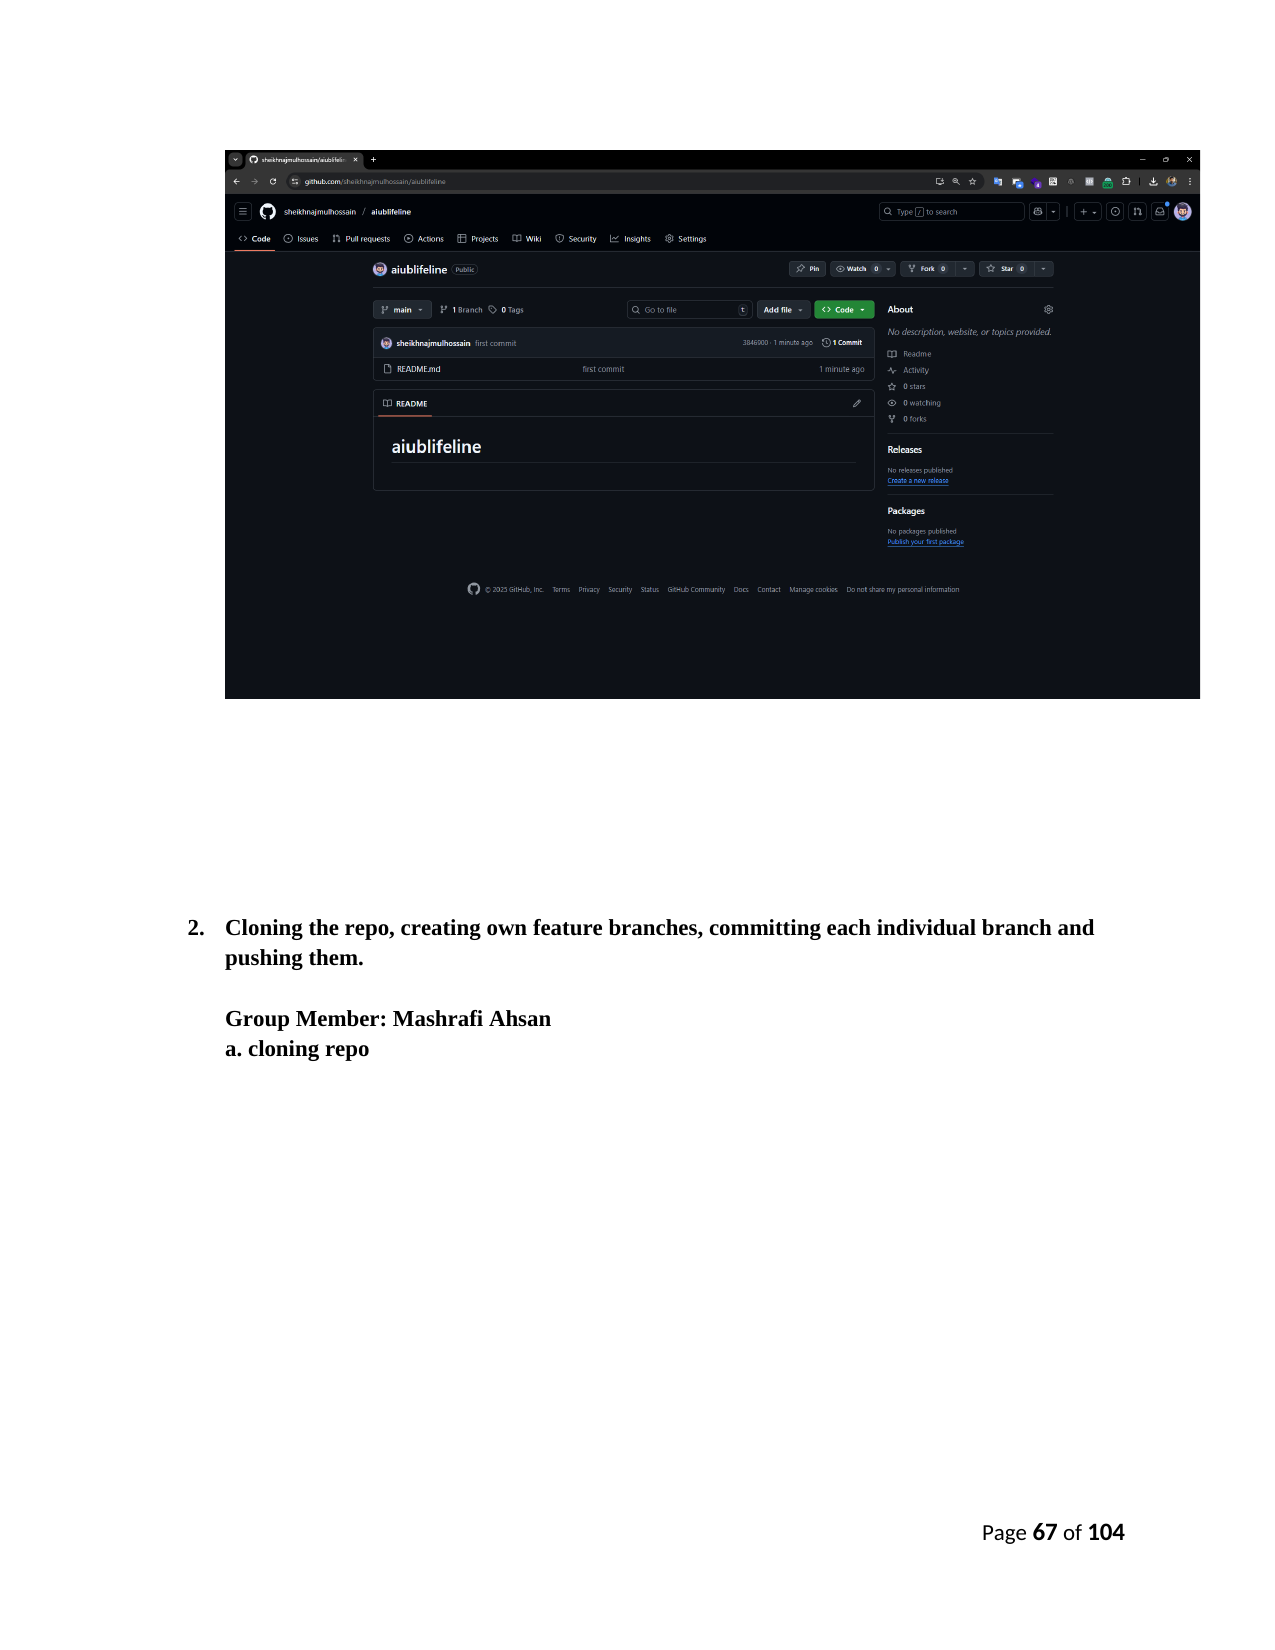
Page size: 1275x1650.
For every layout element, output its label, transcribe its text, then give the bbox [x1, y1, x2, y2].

list Cloning the repo, creating own feature branches, committing each individual branch and pushing them. Group Member: Mashrafi Ahsan a. cloning repo [187, 914, 1125, 1061]
picture [225, 150, 1200, 699]
